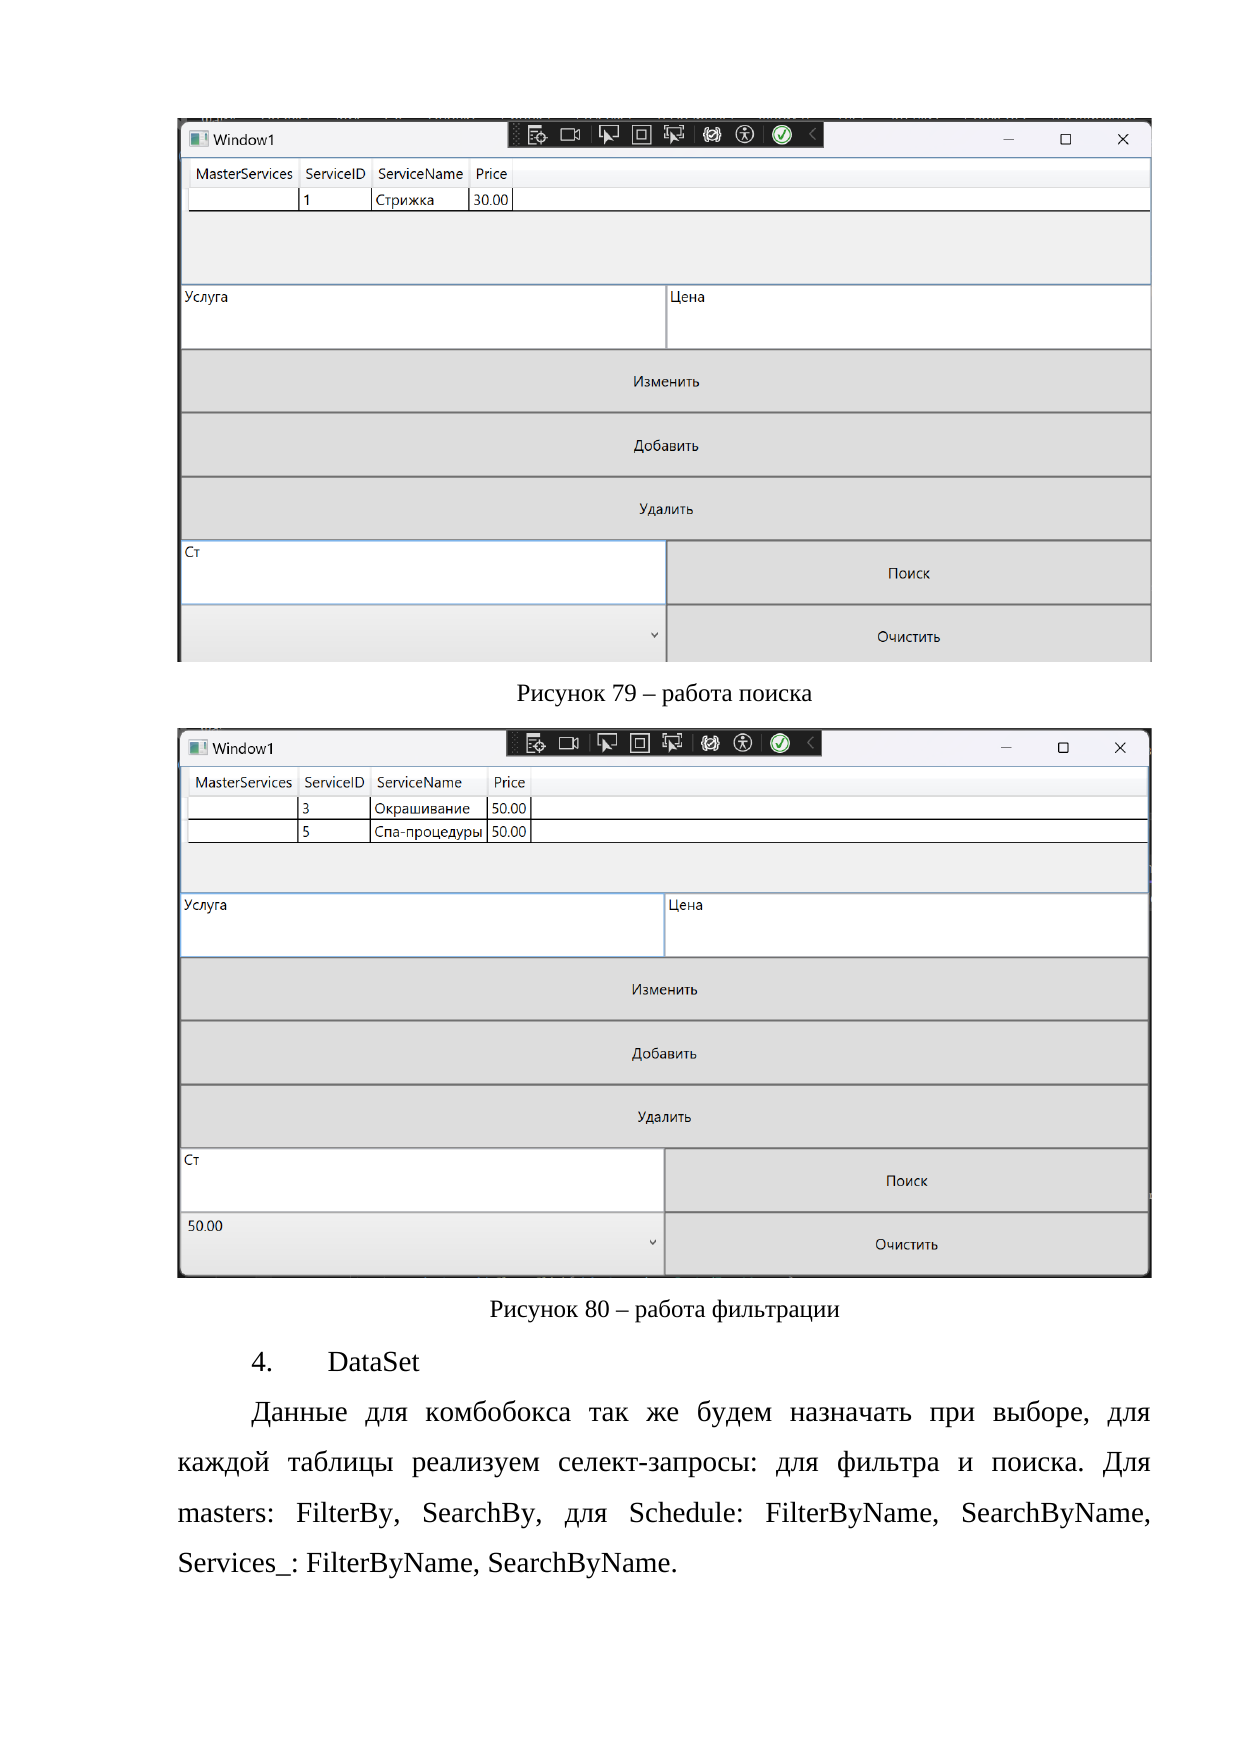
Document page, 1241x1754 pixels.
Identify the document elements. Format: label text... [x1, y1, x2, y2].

text Рисунок 79 – работа поиска [177, 678, 1152, 707]
picture [177, 118, 1152, 662]
list DataSet [177, 1344, 1152, 1377]
text Данные для комбобокса так же будем назначать при выборе, для каждой таблицы реализуем селект-запросы: для фильтра и поиска. Для masters: FilterBy, SearchBy, для Schedule: FilterByName, SearchByName, Services_: FilterByName, SearchByName. [177, 1394, 1152, 1579]
text Рисунок 80 – работа фильтрации [177, 1294, 1152, 1323]
picture [177, 728, 1152, 1278]
